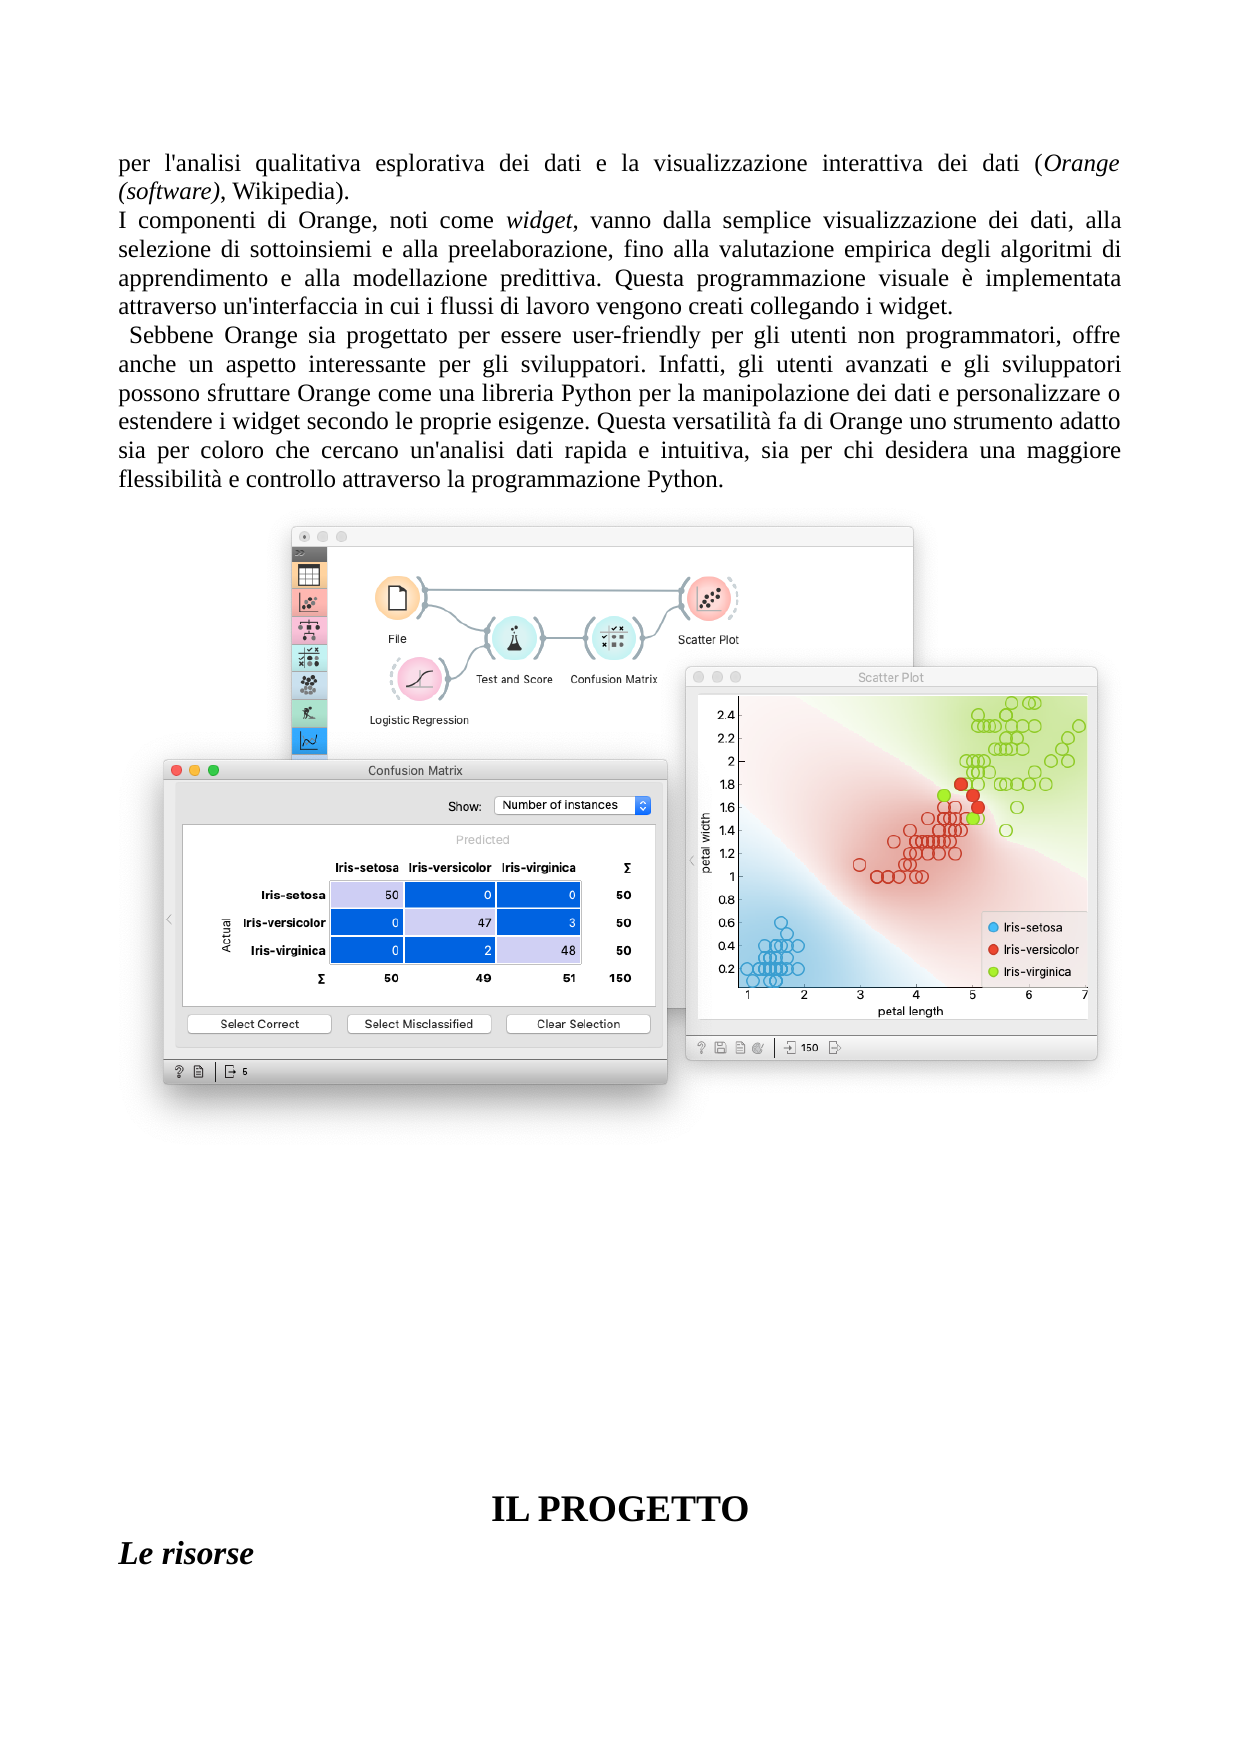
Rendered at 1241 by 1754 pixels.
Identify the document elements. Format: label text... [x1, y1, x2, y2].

text I componenti di Orange, noti come widget, vanno dalla semplice visualizzazione dei dati, alla selezione di sottoinsiemi e alla preelaborazione, fino alla valutazione empirica degli algoritmi di apprendimento e alla modellazione predittiva. Questa programmazione visuale è implementata attraverso un'interfaccia in cui i flussi di lavoro vengono creati collegando i widget. [118, 205, 1122, 320]
subtitle Le risorse [118, 1533, 1122, 1572]
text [118, 148, 1122, 205]
text Sebbene Orange sia progettato per essere user-friendly per gli utenti non programmatori, offre anche un aspetto interessante per gli sviluppatori. Infatti, gli utenti avanzati e gli sviluppatori possono sfruttare Orange come una libreria Python per la manipolazione dei dati e personalizzare o estendere i widget secondo le proprie esigenze. Questa versatilità fa di Orange uno strumento adatto sia per coloro che cercano un'analisi dati rapida e intuitiva, sia per chi desidera una maggiore flessibilità e controllo attraverso la programmazione Python. [118, 320, 1122, 493]
picture [117, 505, 1123, 1145]
subtitle IL PROGETTO [118, 1486, 1122, 1529]
